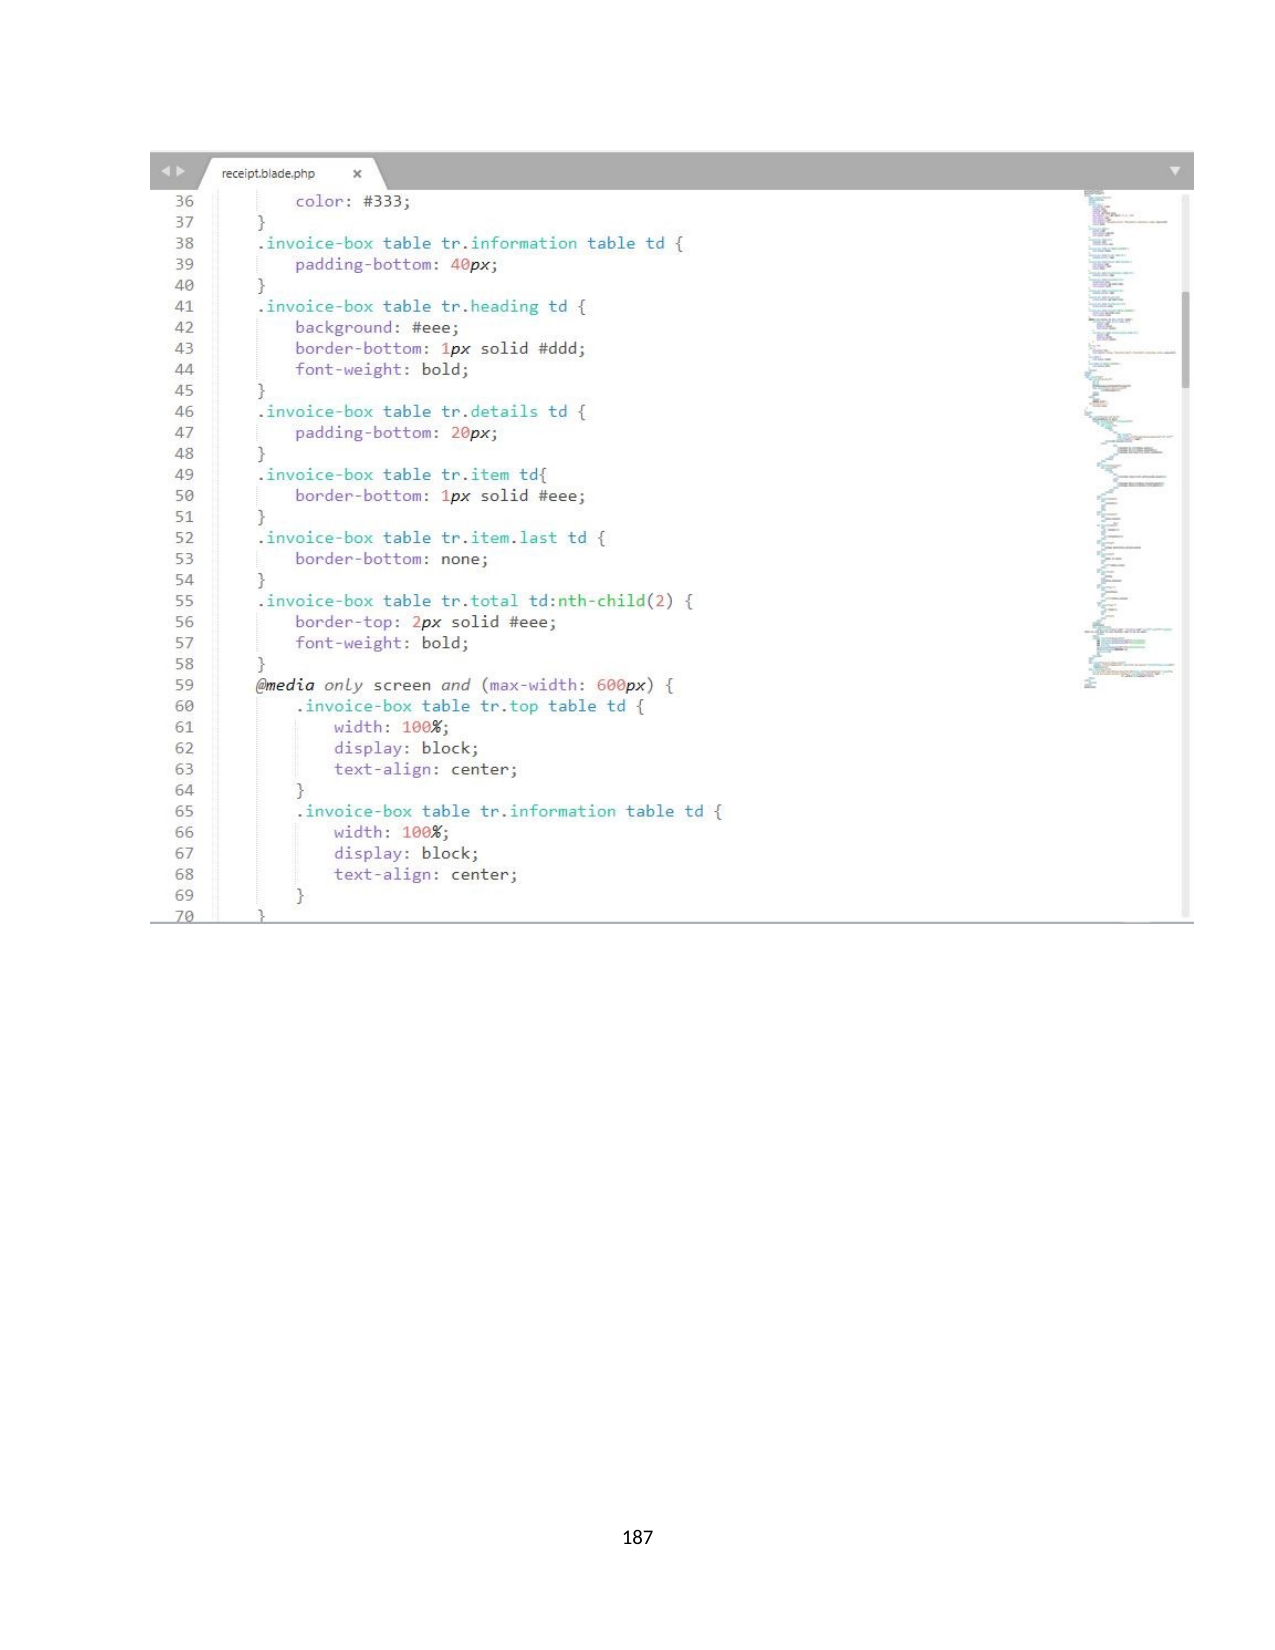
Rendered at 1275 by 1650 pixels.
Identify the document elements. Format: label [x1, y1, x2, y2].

picture [150, 150, 1194, 924]
